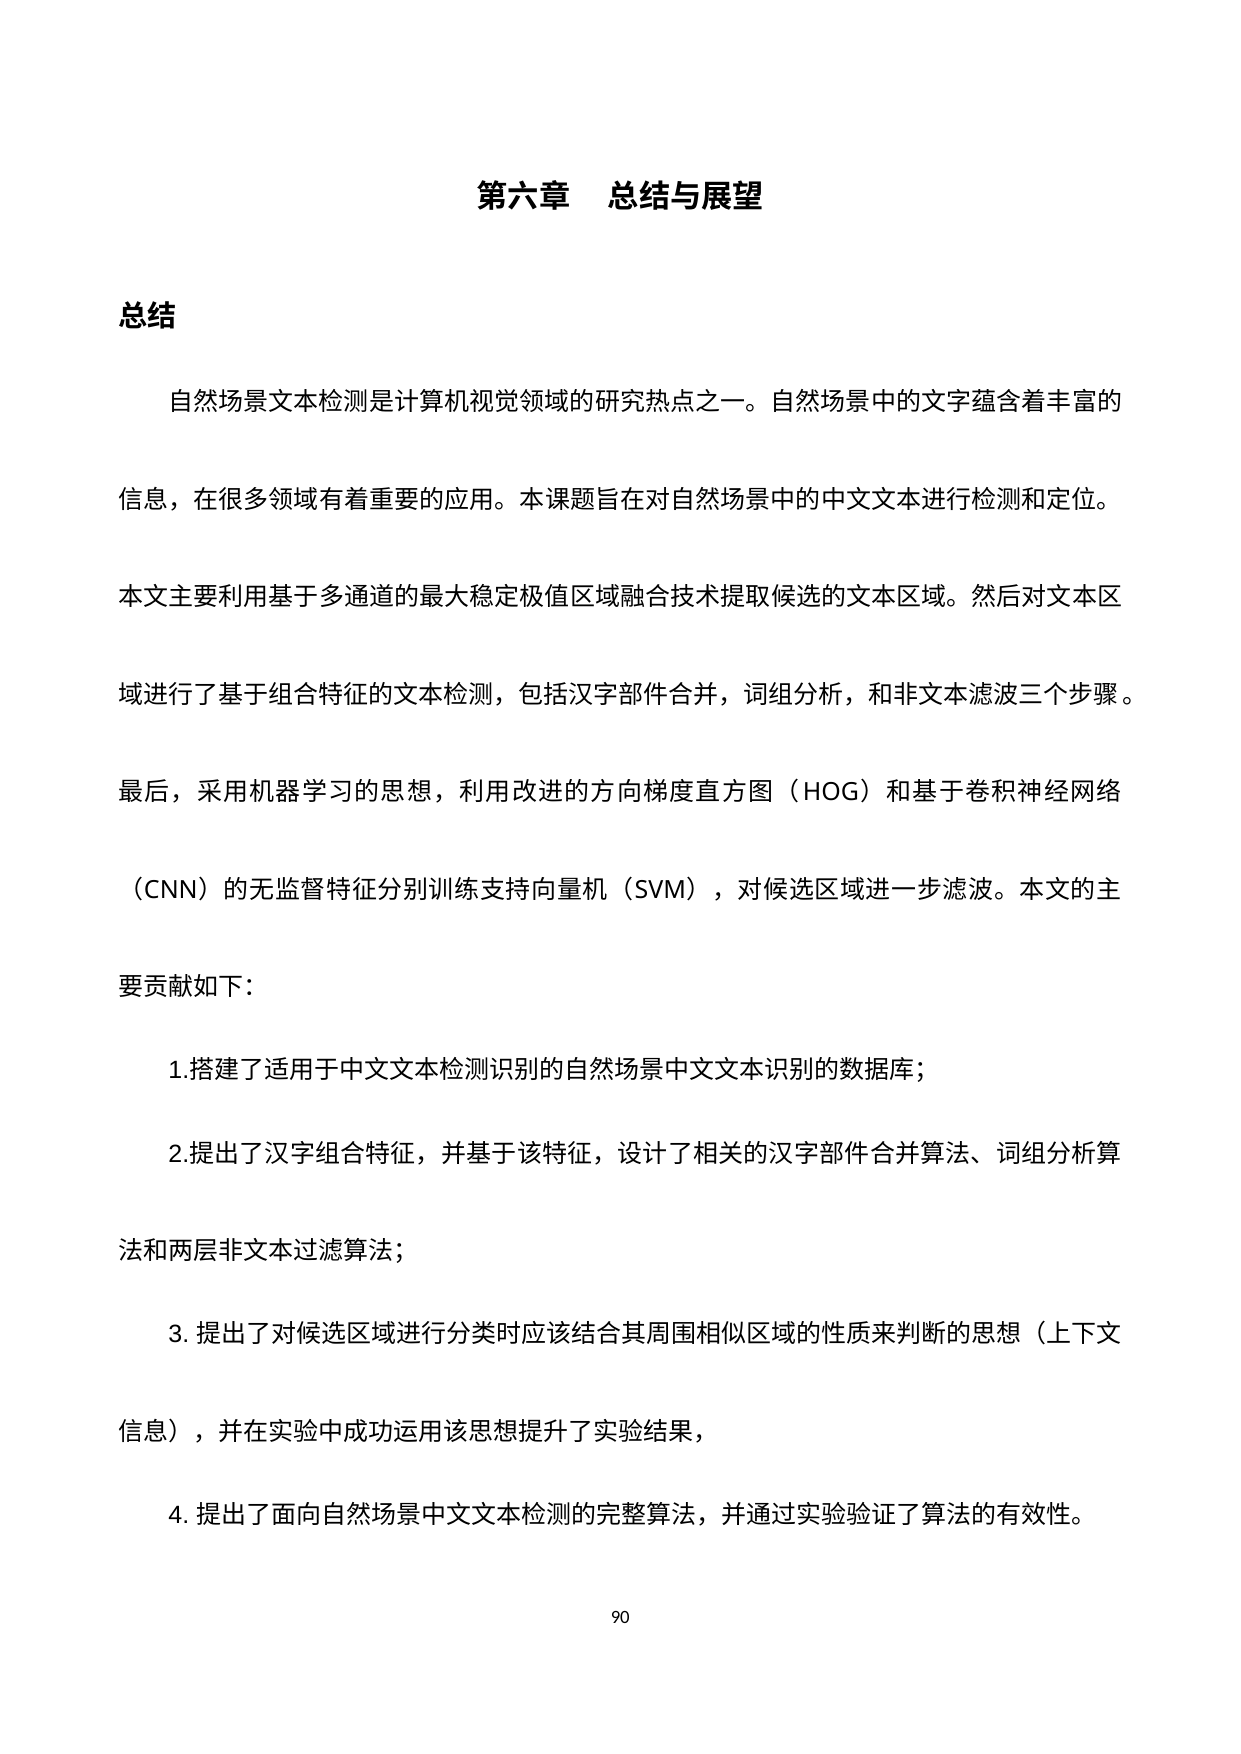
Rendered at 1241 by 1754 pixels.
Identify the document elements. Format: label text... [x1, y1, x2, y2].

text 2.提出了汉字组合特征，并基于该特征，设计了相关的汉字部件合并算法、词组分析算法和两层非文本过滤算法； [118, 1119, 1122, 1281]
text 3. 提出了对候选区域进行分类时应该结合其周围相似区域的性质来判断的思想（上下文信息），并在实验中成功运用该思想提升了实验结果， [118, 1299, 1122, 1462]
text 4. 提出了面向自然场景中文文本检测的完整算法，并通过实验验证了算法的有效性。 [118, 1480, 1122, 1545]
subtitle 总结 [118, 281, 1100, 346]
subtitle 总结与展望 [118, 161, 1122, 226]
text 自然场景文本检测是计算机视觉领域的研究热点之一。自然场景中的文字蕴含着丰富的信息，在很多领域有着重要的应用。本课题旨在对自然场景中的中文文本进行检测和定位。本文主要利用基于多通道的最大稳定极值区域融合技术提取候选的文本区域。然后对文本区域进行了基于组合特征的文本检测，包括汉字部件合并，词组分析，和非文本滤波三个步骤。最后，采用机器学习的思想，利用改进的方向梯度直方图（HOG）和基于卷积神经网络（CNN）的无监督特征分别训练支持向量机（SVM），对候选区域进一步滤波。本文的主要贡献如下： [118, 367, 1122, 1017]
text 1.搭建了适用于中文文本检测识别的自然场景中文文本识别的数据库； [118, 1036, 1122, 1101]
